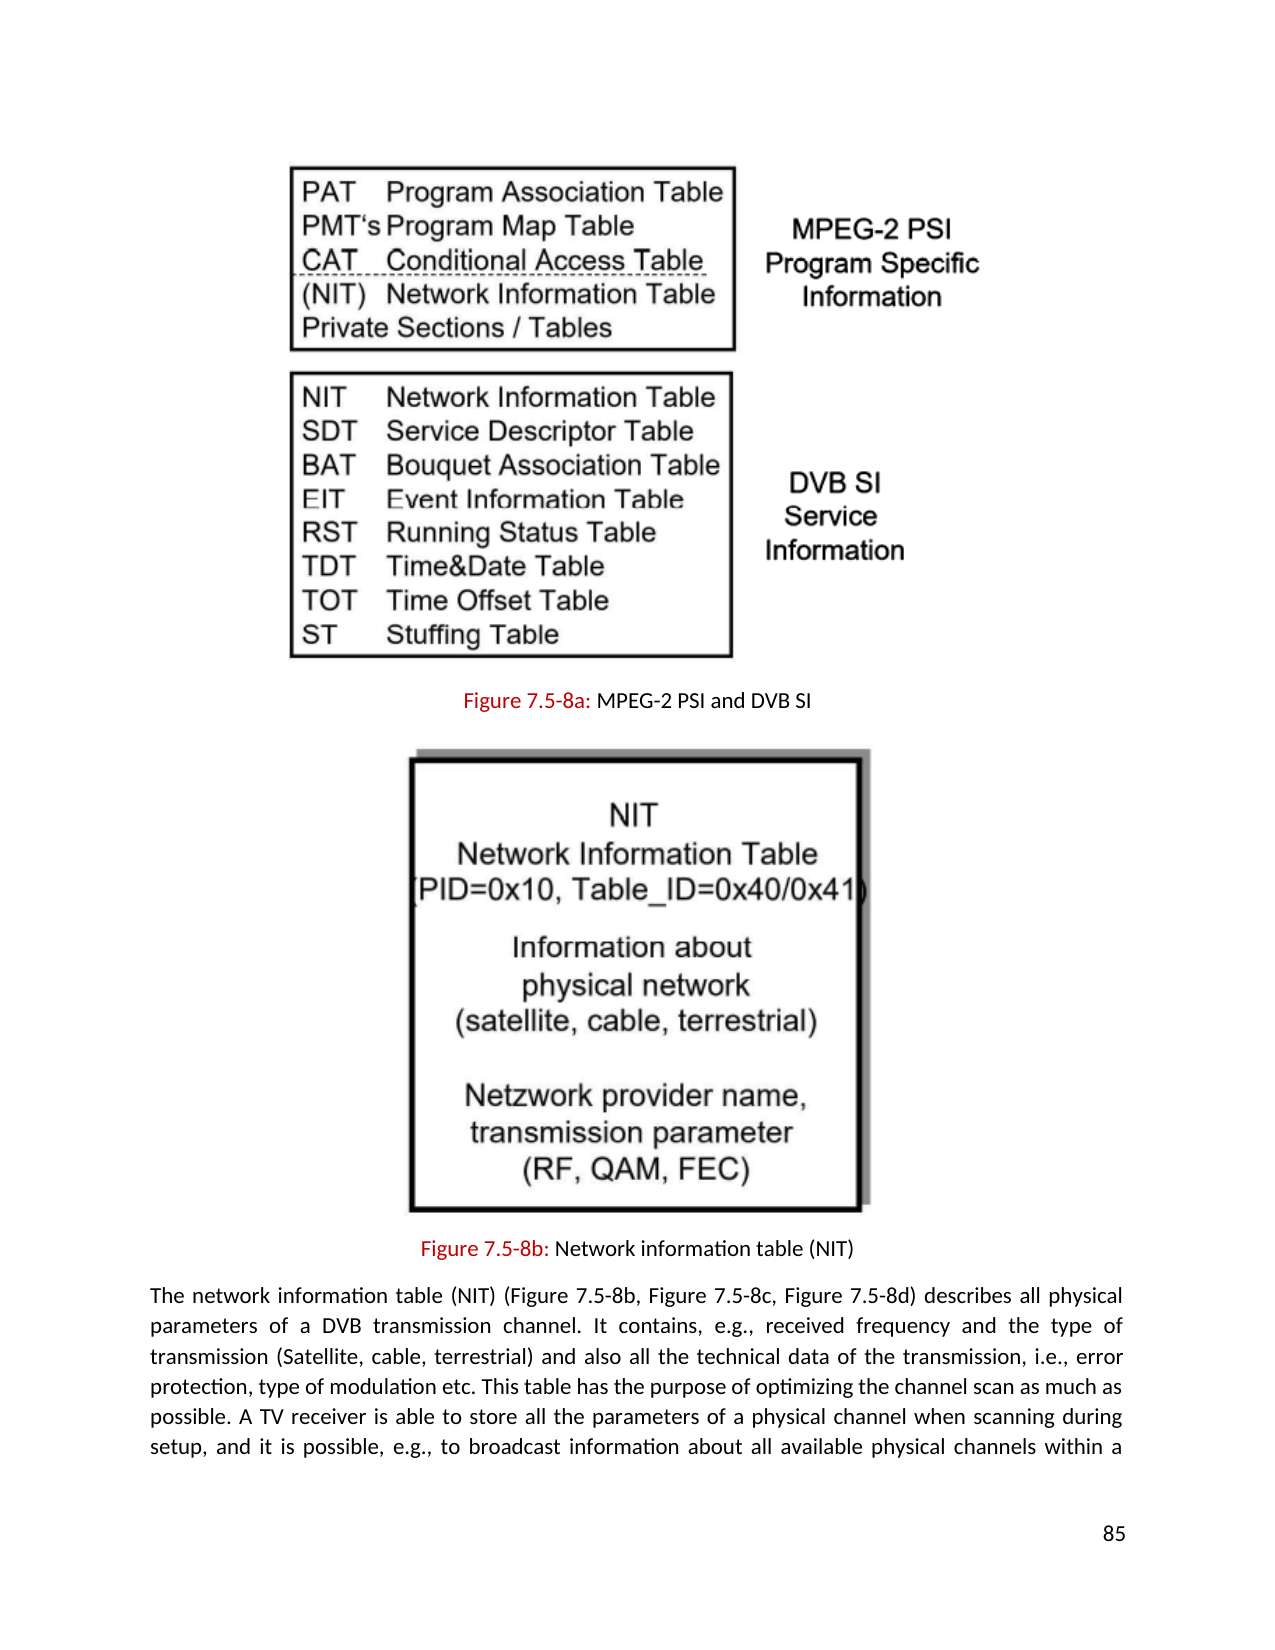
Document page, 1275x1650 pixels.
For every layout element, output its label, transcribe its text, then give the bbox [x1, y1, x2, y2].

text Figure 7.5-8a: MPEG-2 PSI and DVB SI [150, 686, 1125, 714]
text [150, 1281, 1125, 1461]
text Figure 7.5-8b: Network information table (NIT) [150, 1234, 1125, 1263]
